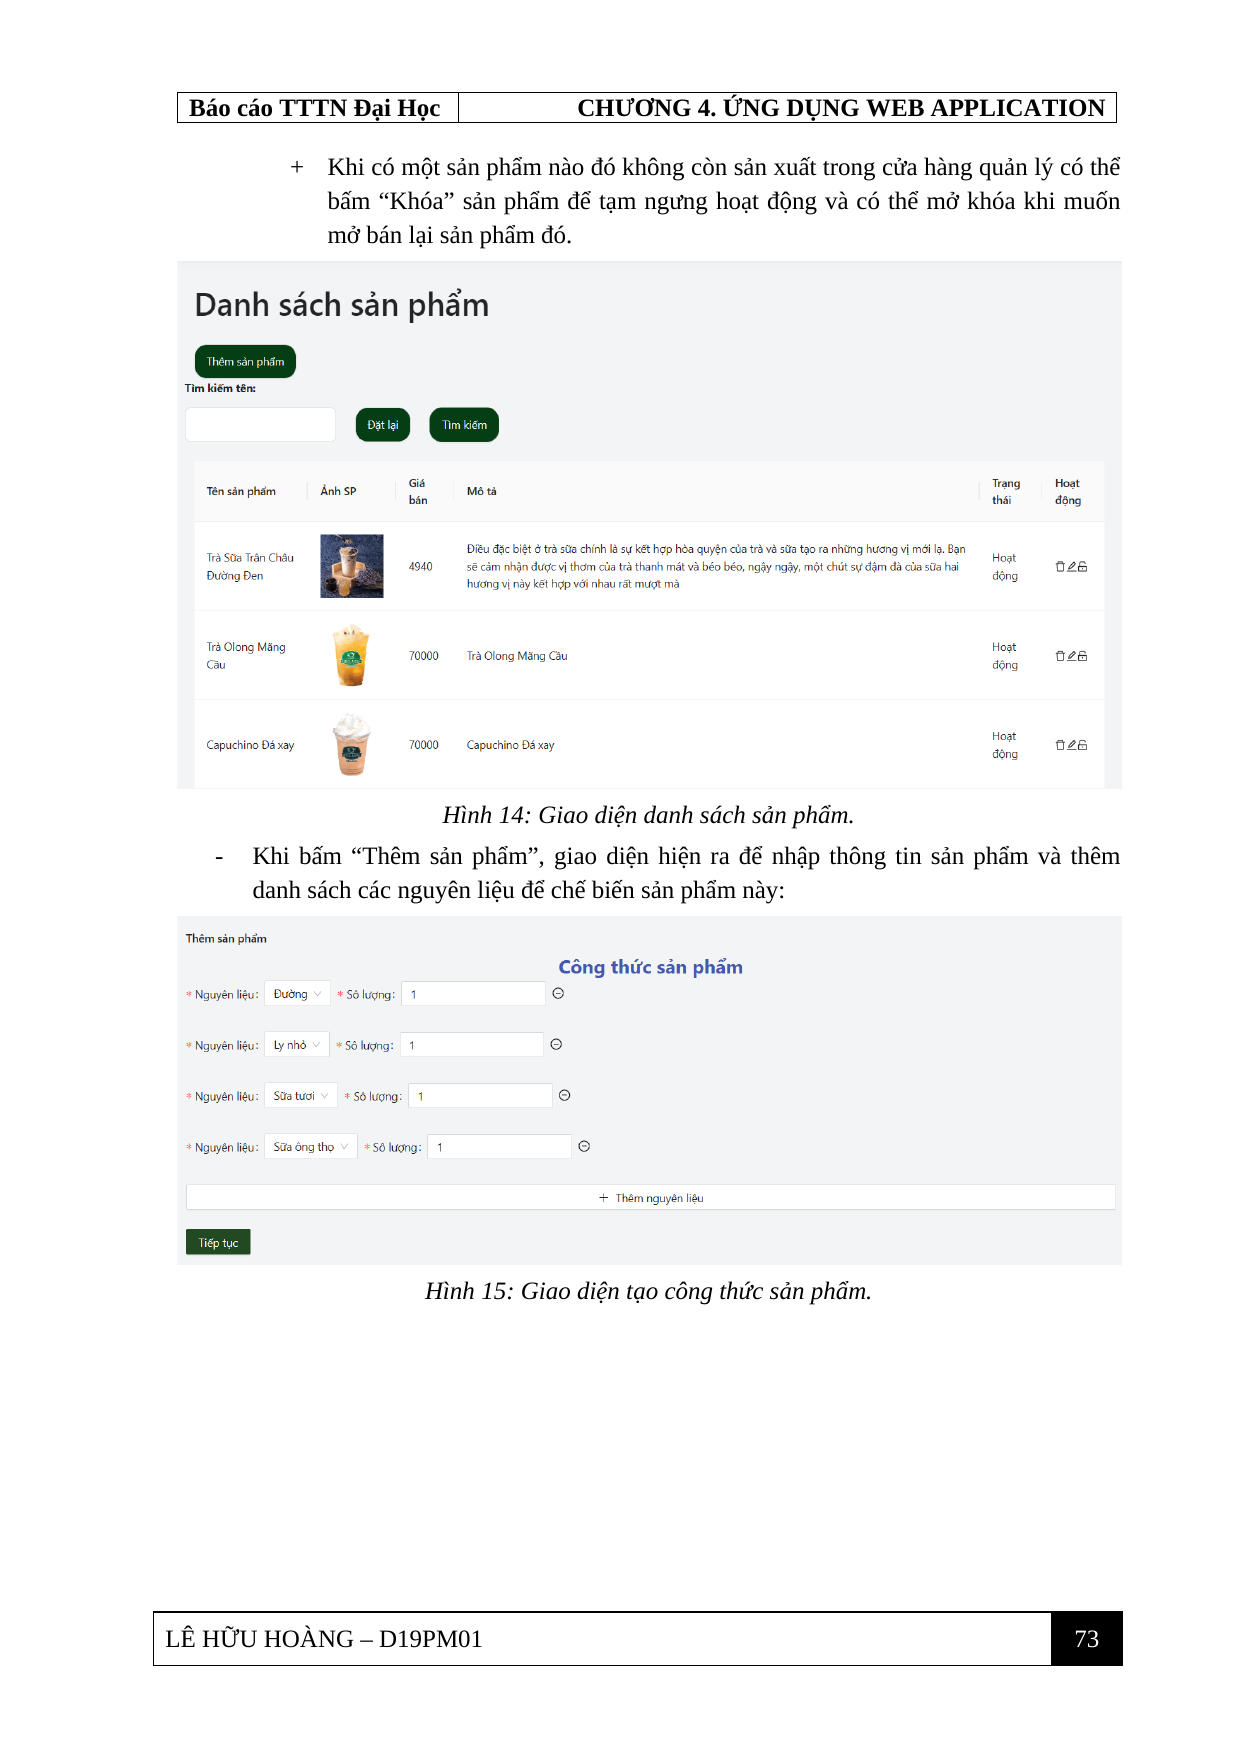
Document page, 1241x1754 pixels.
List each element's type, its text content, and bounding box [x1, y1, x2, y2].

picture [177, 916, 1122, 1265]
picture [177, 261, 1122, 789]
list Khi có một sản phẩm nào đó không còn sản xuất trong cửa hàng quản lý có thể bấm “Khóa” sản phẩm để tạm ngưng hoạt động và có thể mở khóa khi muốn mở bán lại sản phẩm đó. [290, 152, 1122, 249]
list Khi bấm “Thêm sản phẩm”, giao diện hiện ra để nhập thông tin sản phẩm và thêm danh sách các nguyên liệu để chế biến sản phẩm này: [215, 841, 1122, 904]
